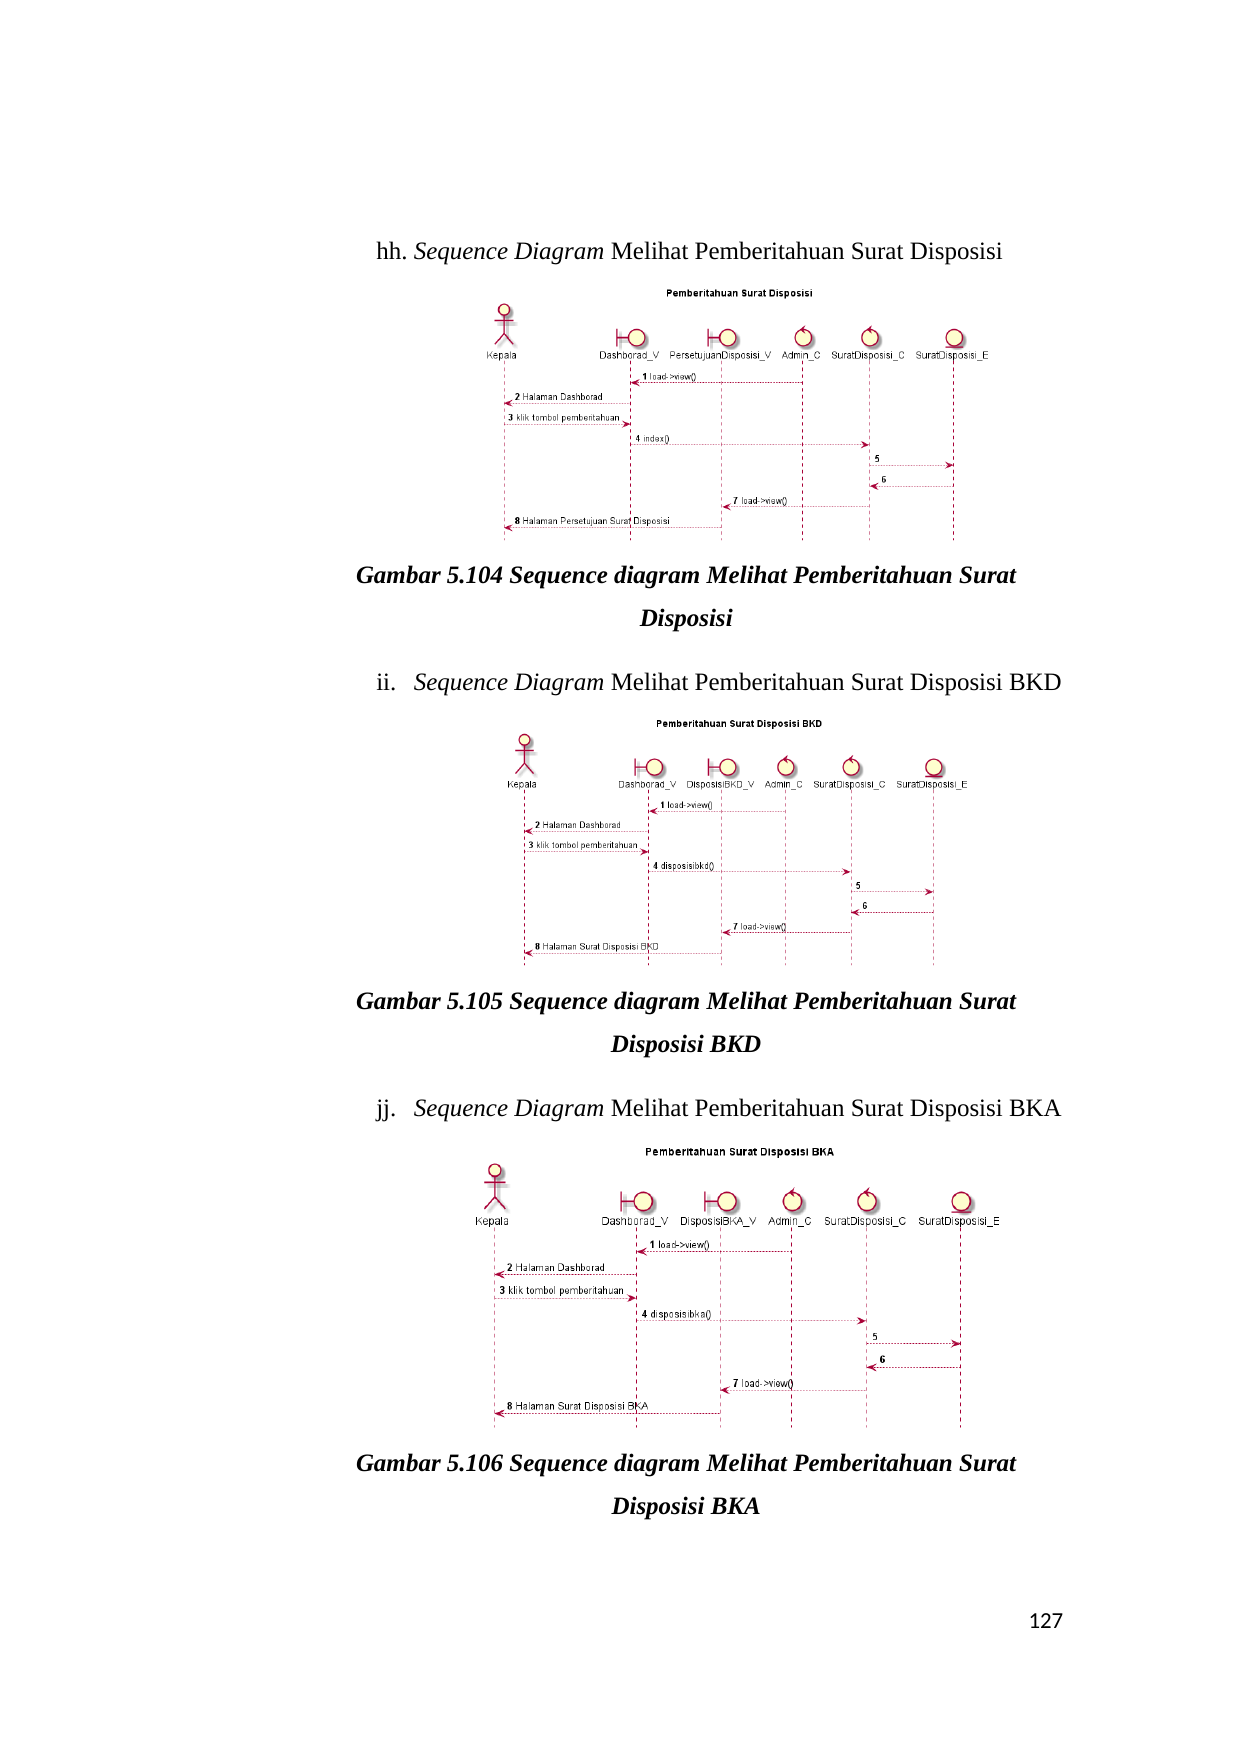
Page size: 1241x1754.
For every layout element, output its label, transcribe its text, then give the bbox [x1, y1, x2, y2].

picture [502, 710, 974, 972]
list Sequence Diagram Melihat Pemberitahuan Surat Disposisi BKA [376, 1093, 1063, 1122]
list Sequence Diagram Melihat Pemberitahuan Surat Disposisi [376, 236, 1063, 265]
text Gambar 5.104 Sequence diagram Melihat Pemberitahuan Surat Disposisi [311, 560, 1063, 632]
text Gambar 5.105 Sequence diagram Melihat Pemberitahuan Surat Disposisi BKD [311, 986, 1063, 1058]
picture [481, 279, 995, 547]
list Sequence Diagram Melihat Pemberitahuan Surat Disposisi BKD [376, 667, 1063, 696]
picture [469, 1136, 1007, 1435]
text Gambar 5.106 Sequence diagram Melihat Pemberitahuan Surat Disposisi BKA [311, 1448, 1063, 1520]
